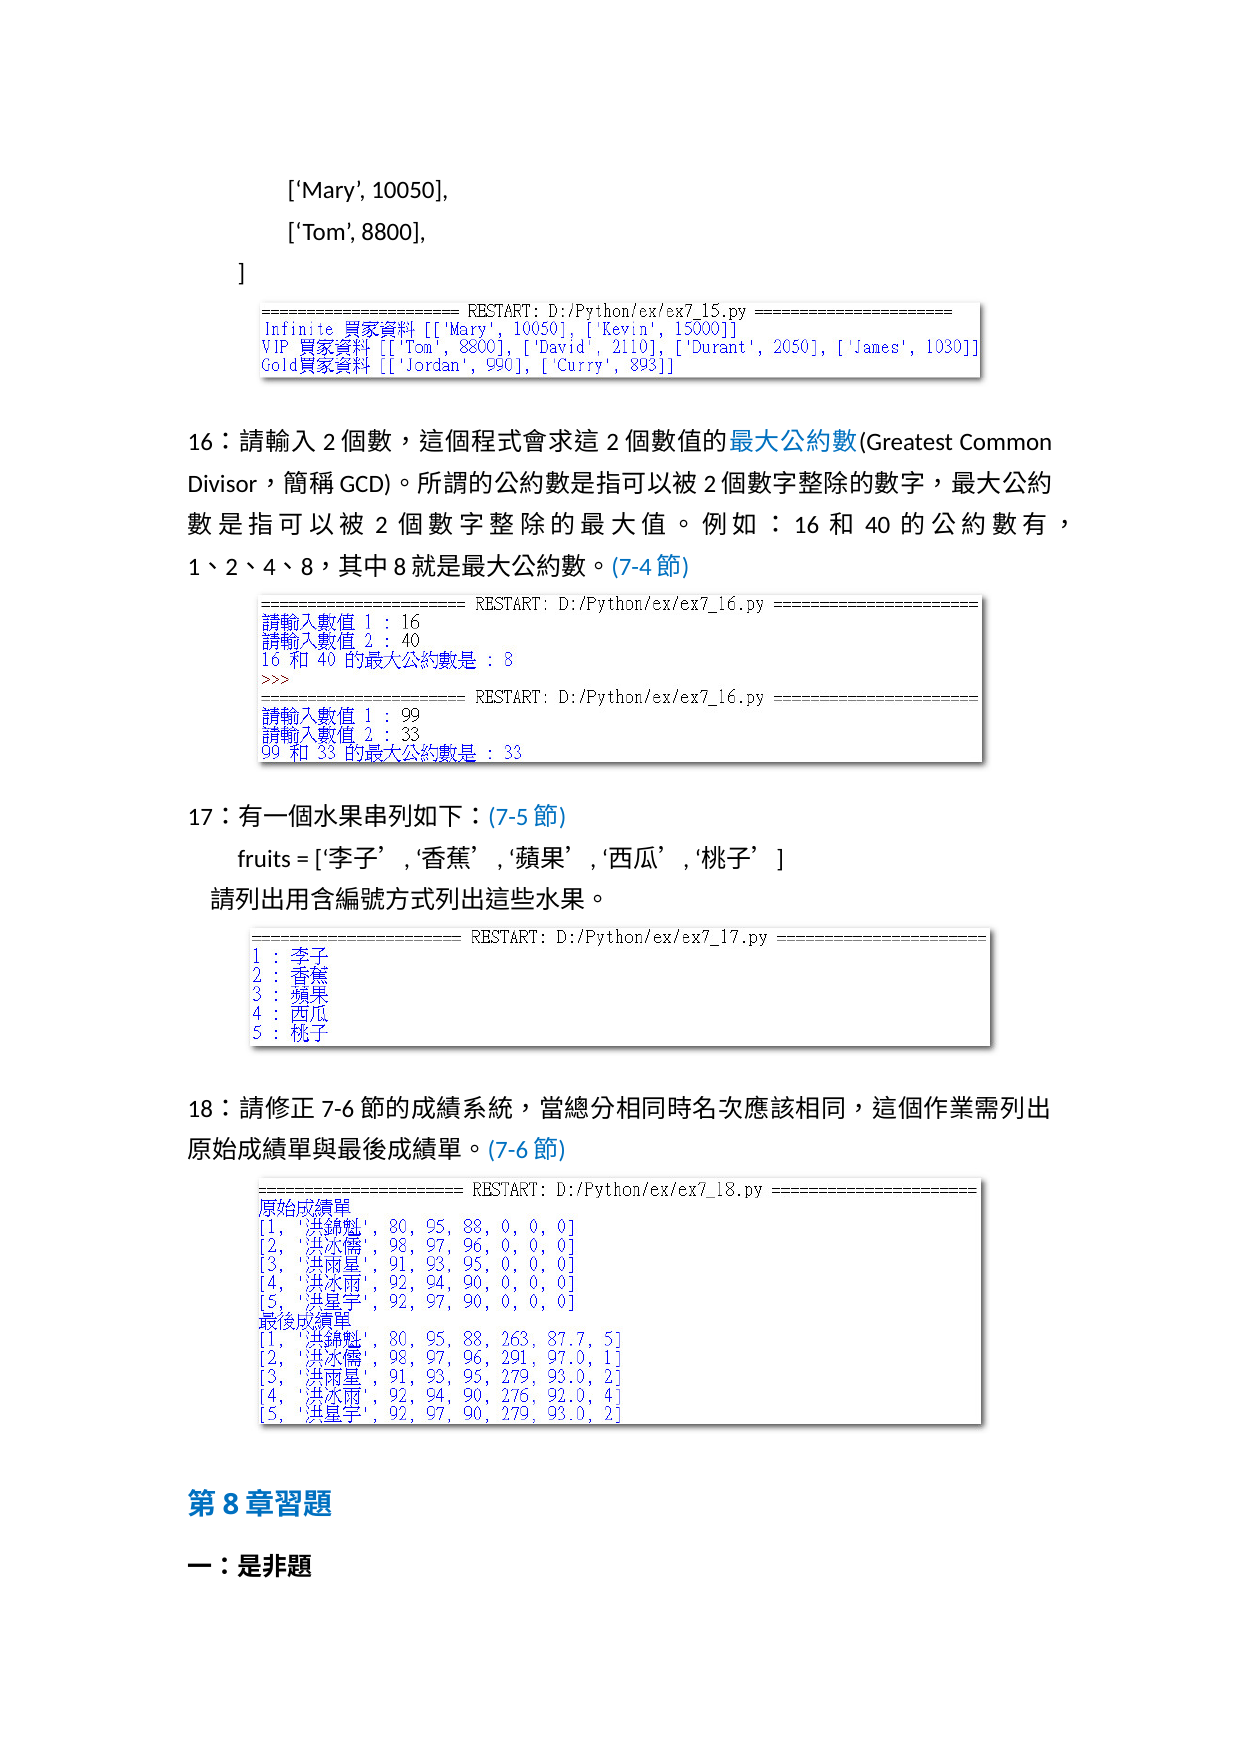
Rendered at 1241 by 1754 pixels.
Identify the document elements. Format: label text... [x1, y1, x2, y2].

picture [251, 293, 989, 387]
text [‘Mary’, 10050], [237, 169, 1053, 210]
text 18：請修正7-6節的成績系統，當總分相同時名次應該相同，這個作業需列出原始成績單與最後成績單。(7-6節) [187, 1085, 1053, 1169]
text 17：有一個水果串列如下：(7-5節) [187, 794, 1053, 835]
picture [250, 1168, 991, 1434]
text ] [237, 252, 1053, 294]
text 第8章習題 [187, 1460, 1053, 1544]
text [‘Tom’, 8800], [237, 210, 1053, 252]
text 請列出用含編號方式列出這些水果。 [187, 877, 1053, 919]
picture [240, 918, 1000, 1056]
text 16：請輸入2個數，這個程式會求這2個數值的最大公約數(Greatest Common Divisor，簡稱GCD)。所謂的公約數是指可以被2個數字整除的數字，最大公約數是指可以被2個數字整除的最大值。例如：16和40的公約數有，1、2、4、8，其中8就是最大公約數。(7-4節) [187, 419, 1053, 585]
text fruits = [‘李子’, ‘香蕉’, ‘蘋果’, ‘西瓜’, ‘桃子’] [187, 835, 1053, 877]
text 一：是非題 [187, 1544, 1053, 1585]
picture [248, 585, 992, 772]
